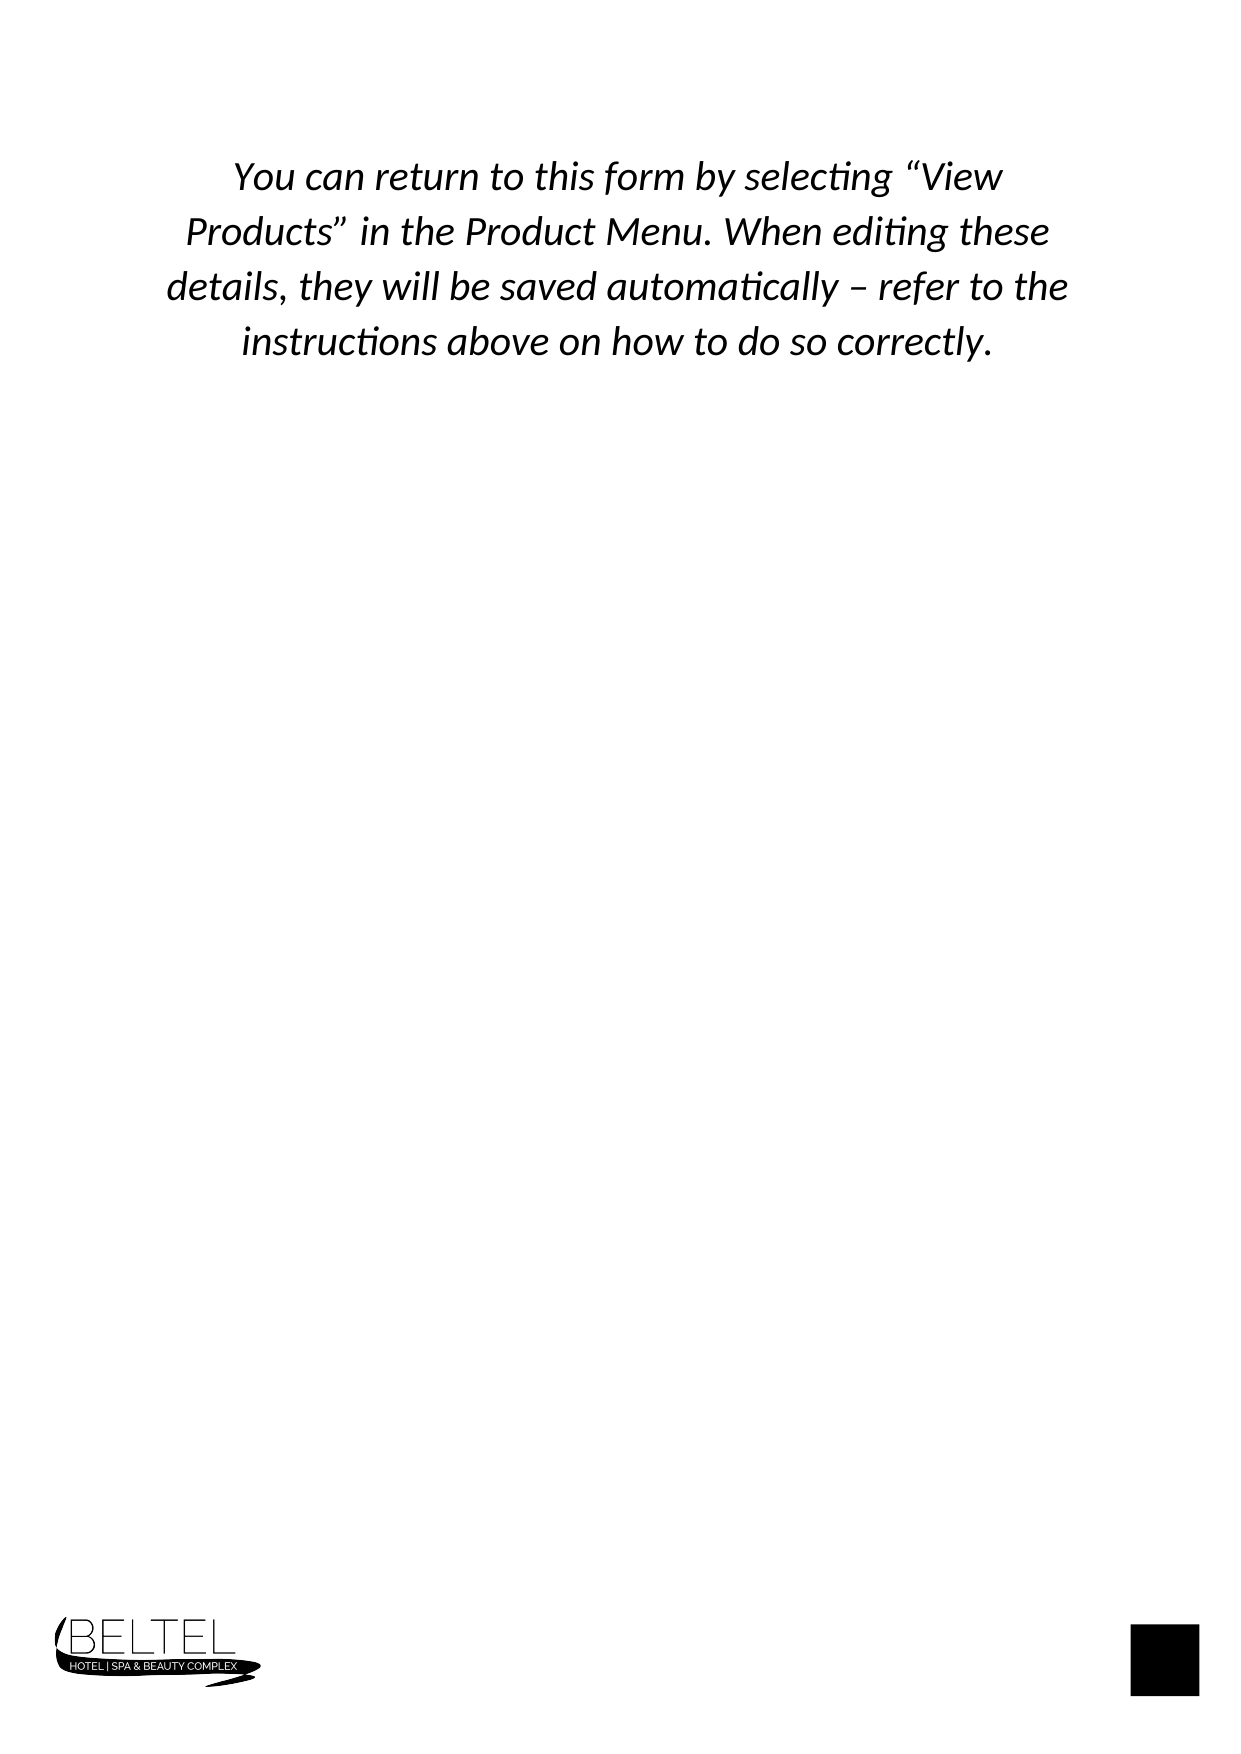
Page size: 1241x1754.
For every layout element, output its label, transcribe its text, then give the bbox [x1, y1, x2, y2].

picture [54, 1612, 261, 1687]
text You can return to this form by selecting “View Products” in the Product Menu. When editing these details, they will be saved automatically – refer to the instructions above on how to do so correctly. [150, 150, 1090, 366]
